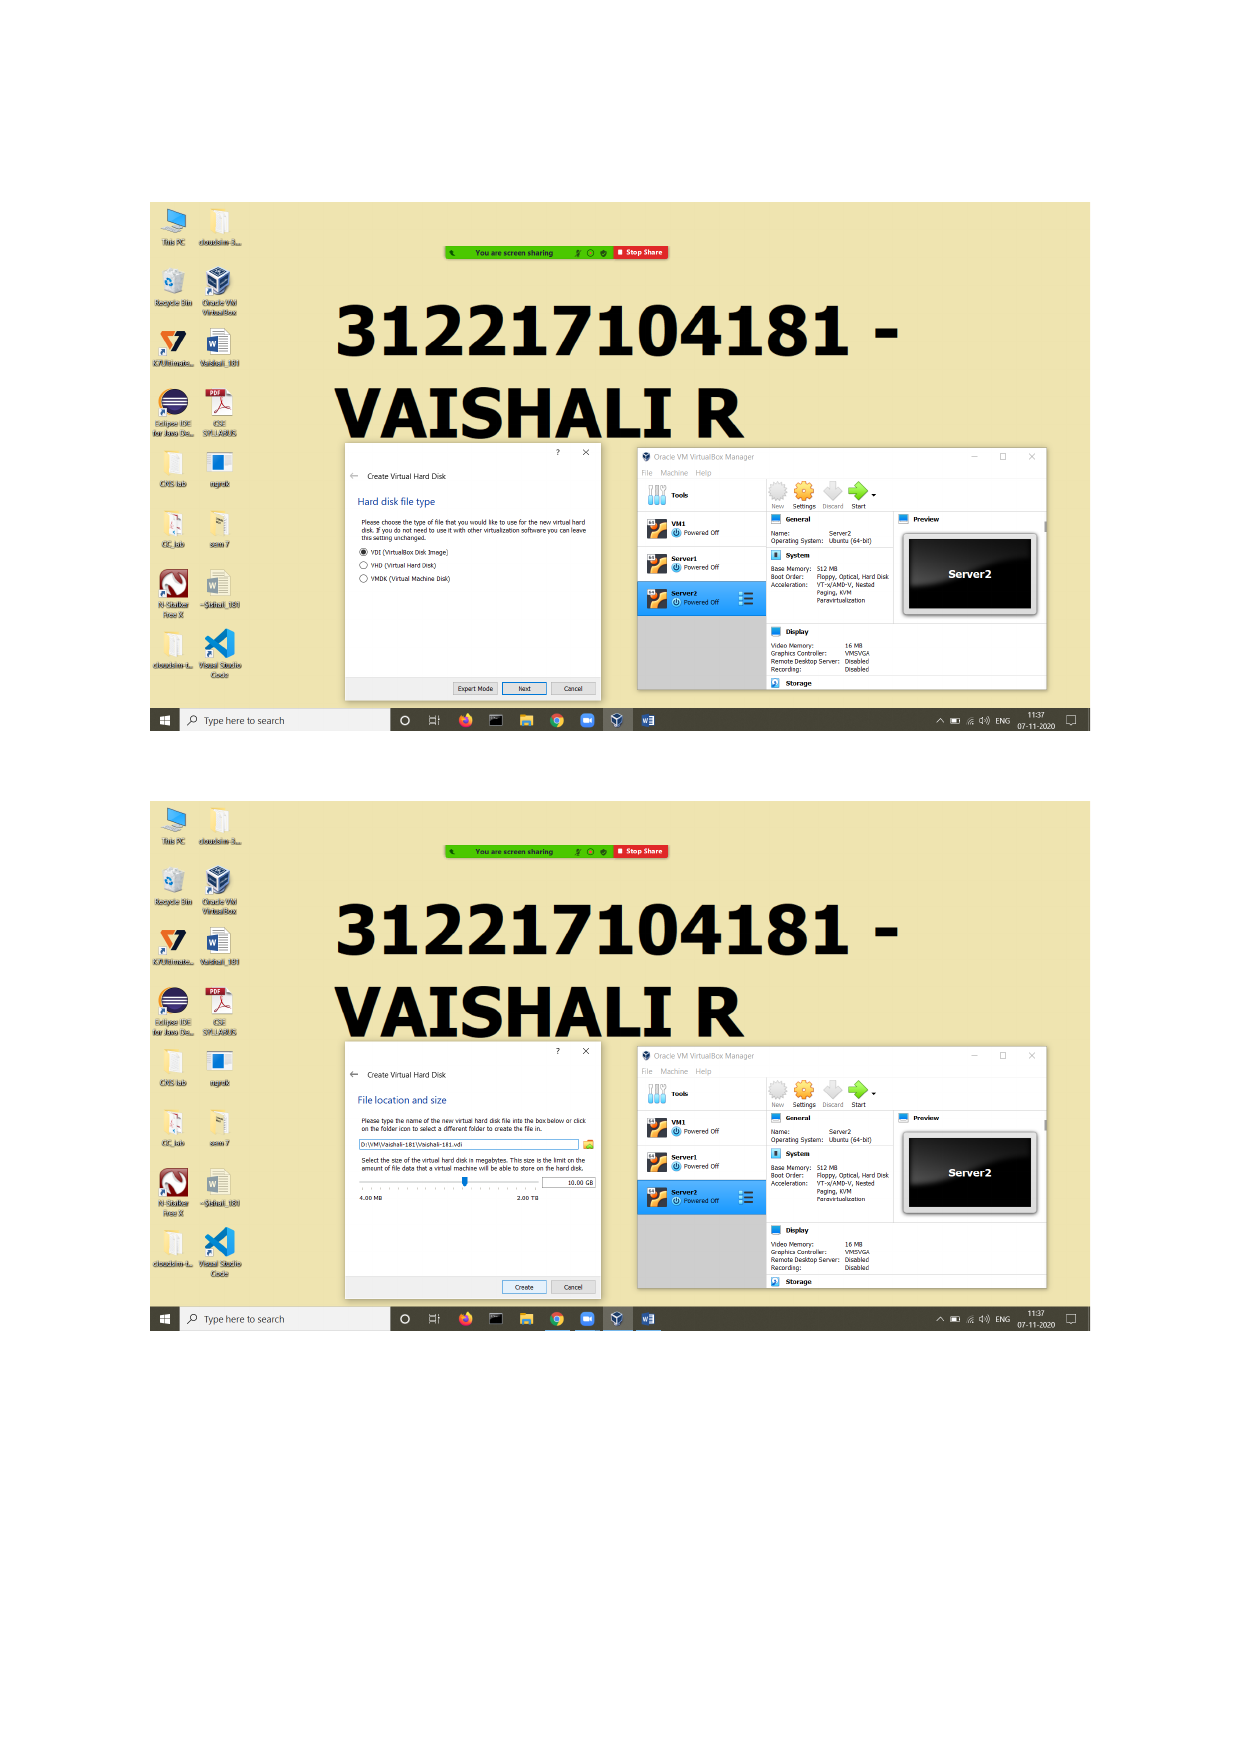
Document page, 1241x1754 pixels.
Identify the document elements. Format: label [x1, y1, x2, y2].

picture [150, 202, 1091, 731]
picture [150, 801, 1091, 1331]
